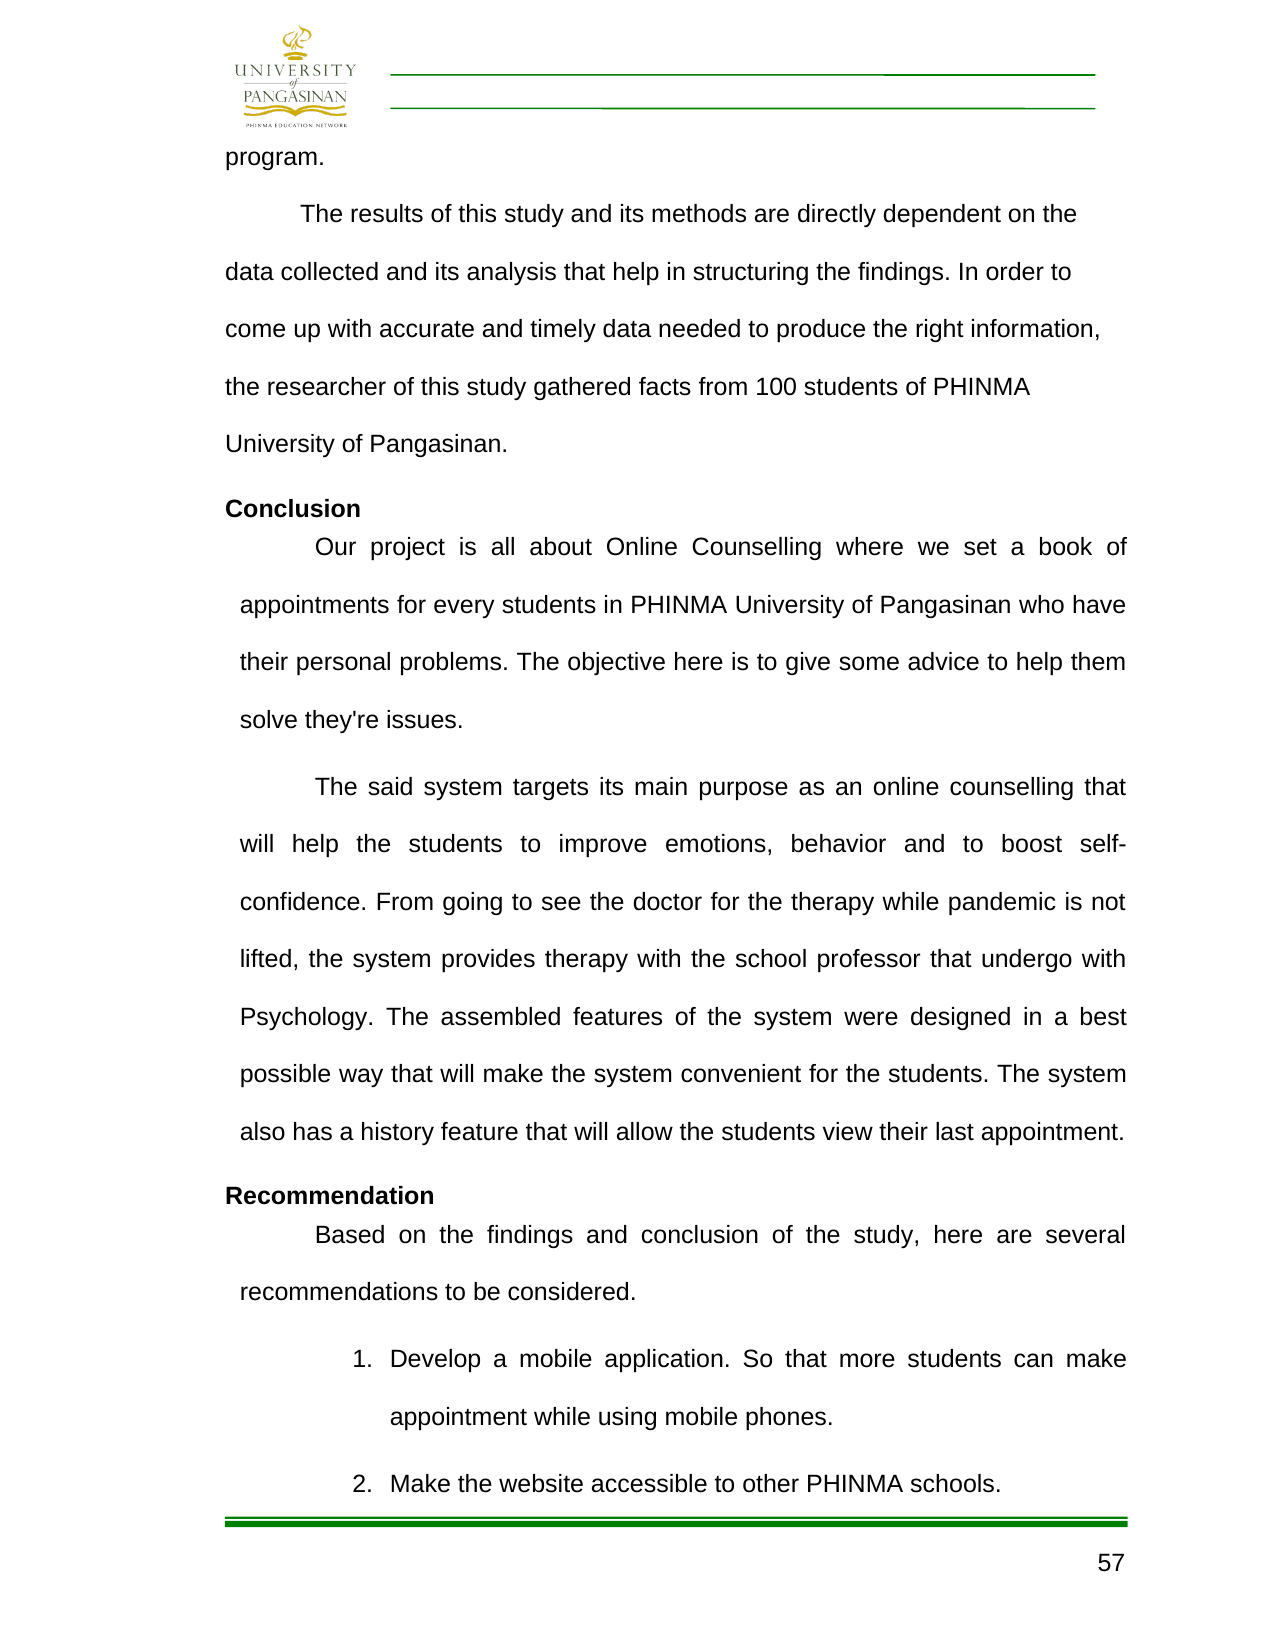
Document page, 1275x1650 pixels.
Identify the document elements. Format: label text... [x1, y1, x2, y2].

text The said system targets its main purpose as an online counselling that will help the students to improve emotions, behavior and to boost self-confidence. From going to see the doctor for the therapy while pandemic is not lifted, the system provides therapy with the school professor that undergo with Psychology. The assembled features of the system were designed in a best possible way that will make the system convenient for the students. The system also has a history feature that will allow the students view their last appointment. [239, 772, 1128, 1145]
subtitle Recommendation [225, 1181, 1146, 1210]
picture [225, 18, 372, 142]
list Develop a mobile application. So that more students can make appointment while using mobile phones. [352, 1344, 1128, 1430]
text Based on the findings and conclusion of the study, here are several recommendations to be considered. [239, 1219, 1128, 1306]
text The results of this study and its methods are directly dependent on the data collected and its analysis that help in structuring the findings. In order to come up with accurate and timely data needed to produce the right information, the researcher of this study gathered facts from 100 students of PHINMA University of Pangasinan. [225, 199, 1120, 458]
text Our project is all about Online Counselling where we set a book of appointments for every students in PHINMA University of Pangasinan who have their personal problems. The objective here is to give some advice to help them solve they're issues. [239, 532, 1128, 733]
list Make the website accessible to other PHINMA schools. [352, 1469, 1128, 1497]
subtitle Conclusion [225, 494, 1146, 522]
